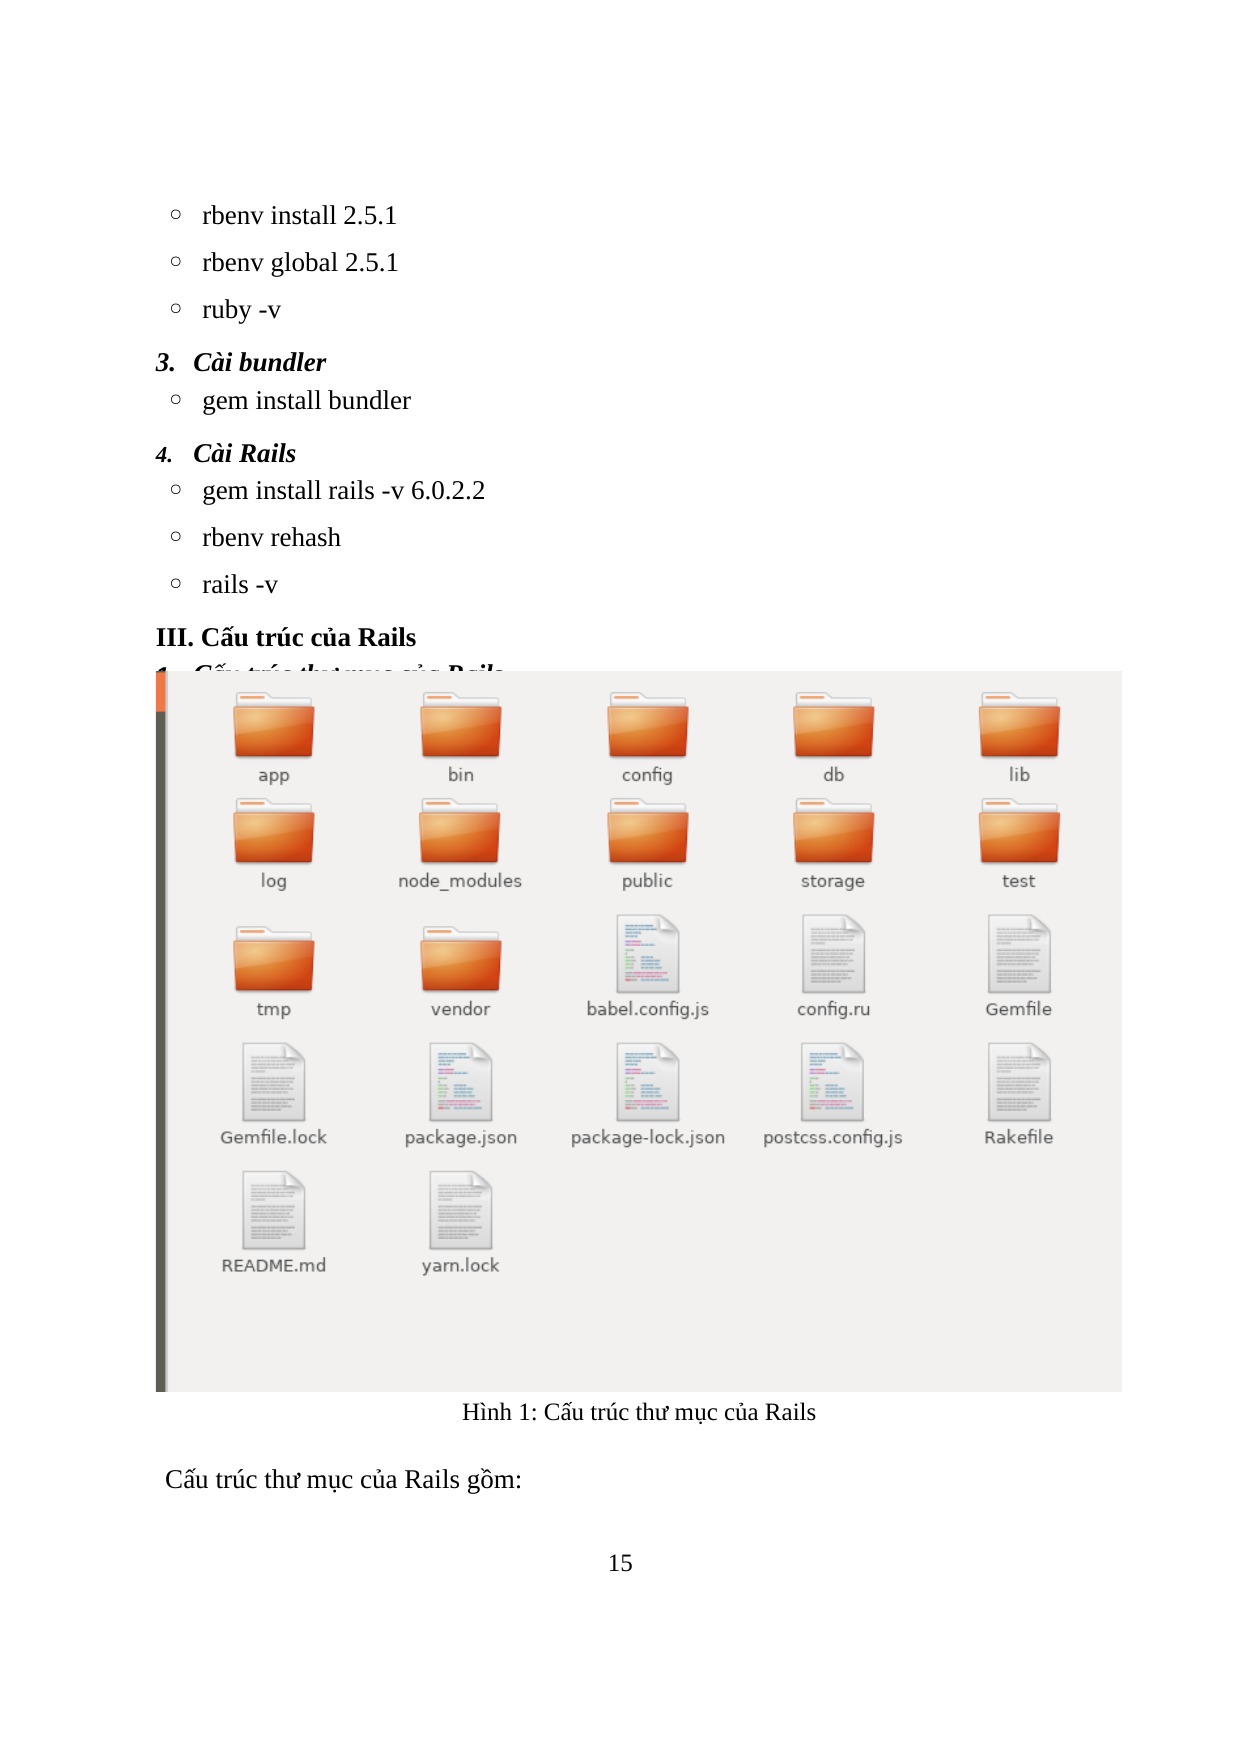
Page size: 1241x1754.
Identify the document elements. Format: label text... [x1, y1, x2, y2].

subtitle 1. Cấu trúc thư mục của Rails [156, 1392, 1122, 1457]
list ruby -v [165, 293, 1122, 324]
list rbenv install 2.5.1 [165, 199, 1122, 231]
list gem install rails -v 6.0.2.2 [165, 474, 1122, 506]
subtitle III. Cấu trúc của Rails [156, 621, 1122, 652]
text Cấu trúc thư mục của Rails gồm: [118, 1464, 1122, 1495]
subtitle 1. Cấu trúc thư mục của Rails [156, 658, 1122, 671]
list rails -v [165, 568, 1122, 599]
picture [155, 671, 1123, 1392]
subtitle 3. Cài bundler [156, 346, 1122, 377]
list rbenv global 2.5.1 [165, 246, 1122, 278]
list gem install bundler [165, 384, 1122, 415]
list rbenv rehash [165, 521, 1122, 552]
subtitle 4. Cài Rails [156, 437, 1122, 468]
